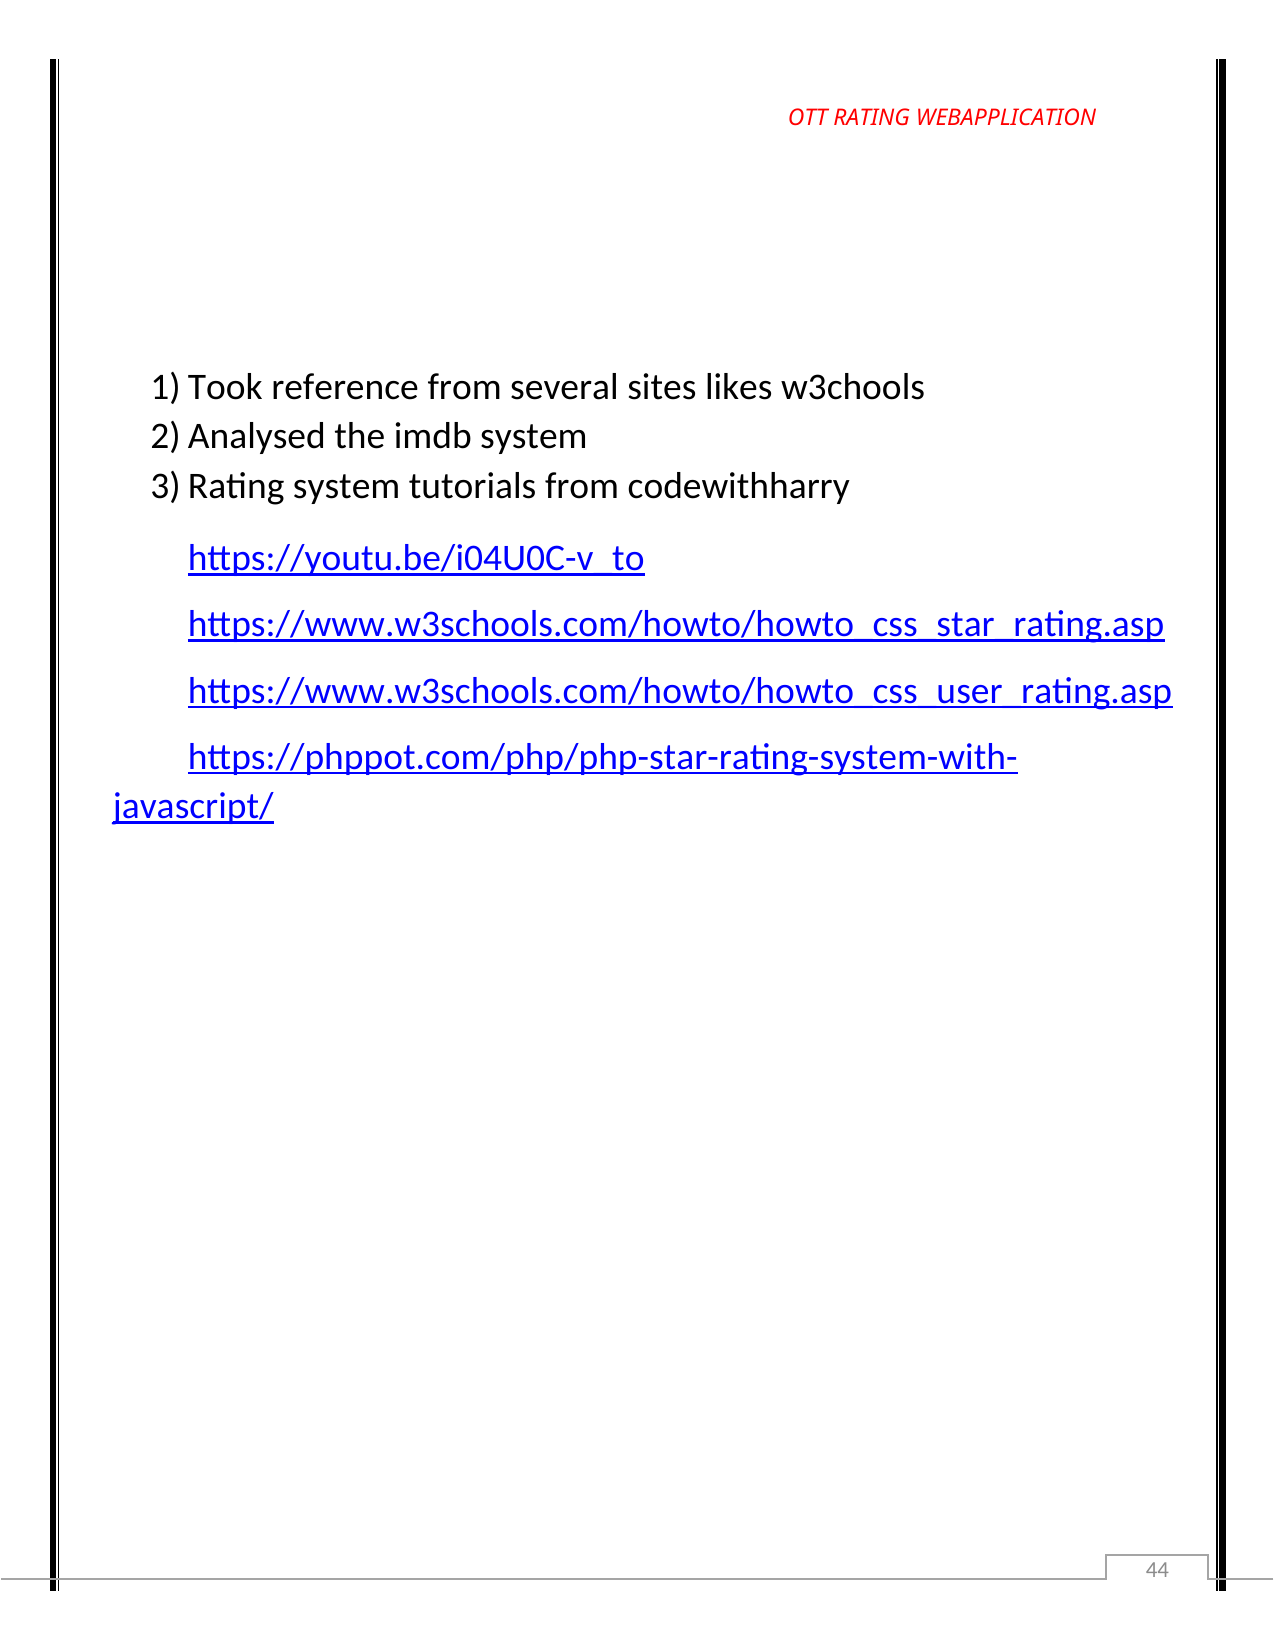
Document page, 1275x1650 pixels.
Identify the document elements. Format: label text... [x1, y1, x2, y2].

text https://www.w3schools.com/howto/howto_css_star_rating.asp [113, 600, 1177, 646]
list Analysed the imdb system [150, 412, 1177, 458]
list Rating system tutorials from codewithharry [150, 462, 1177, 508]
list Took reference from several sites likes w3chools [150, 363, 1177, 409]
text https://phppot.com/php/php-star-rating-system-with-javascript/ [113, 733, 1177, 828]
text https://youtu.be/i04U0C-v_to [113, 534, 1177, 580]
text https://www.w3schools.com/howto/howto_css_user_rating.asp [113, 667, 1177, 712]
